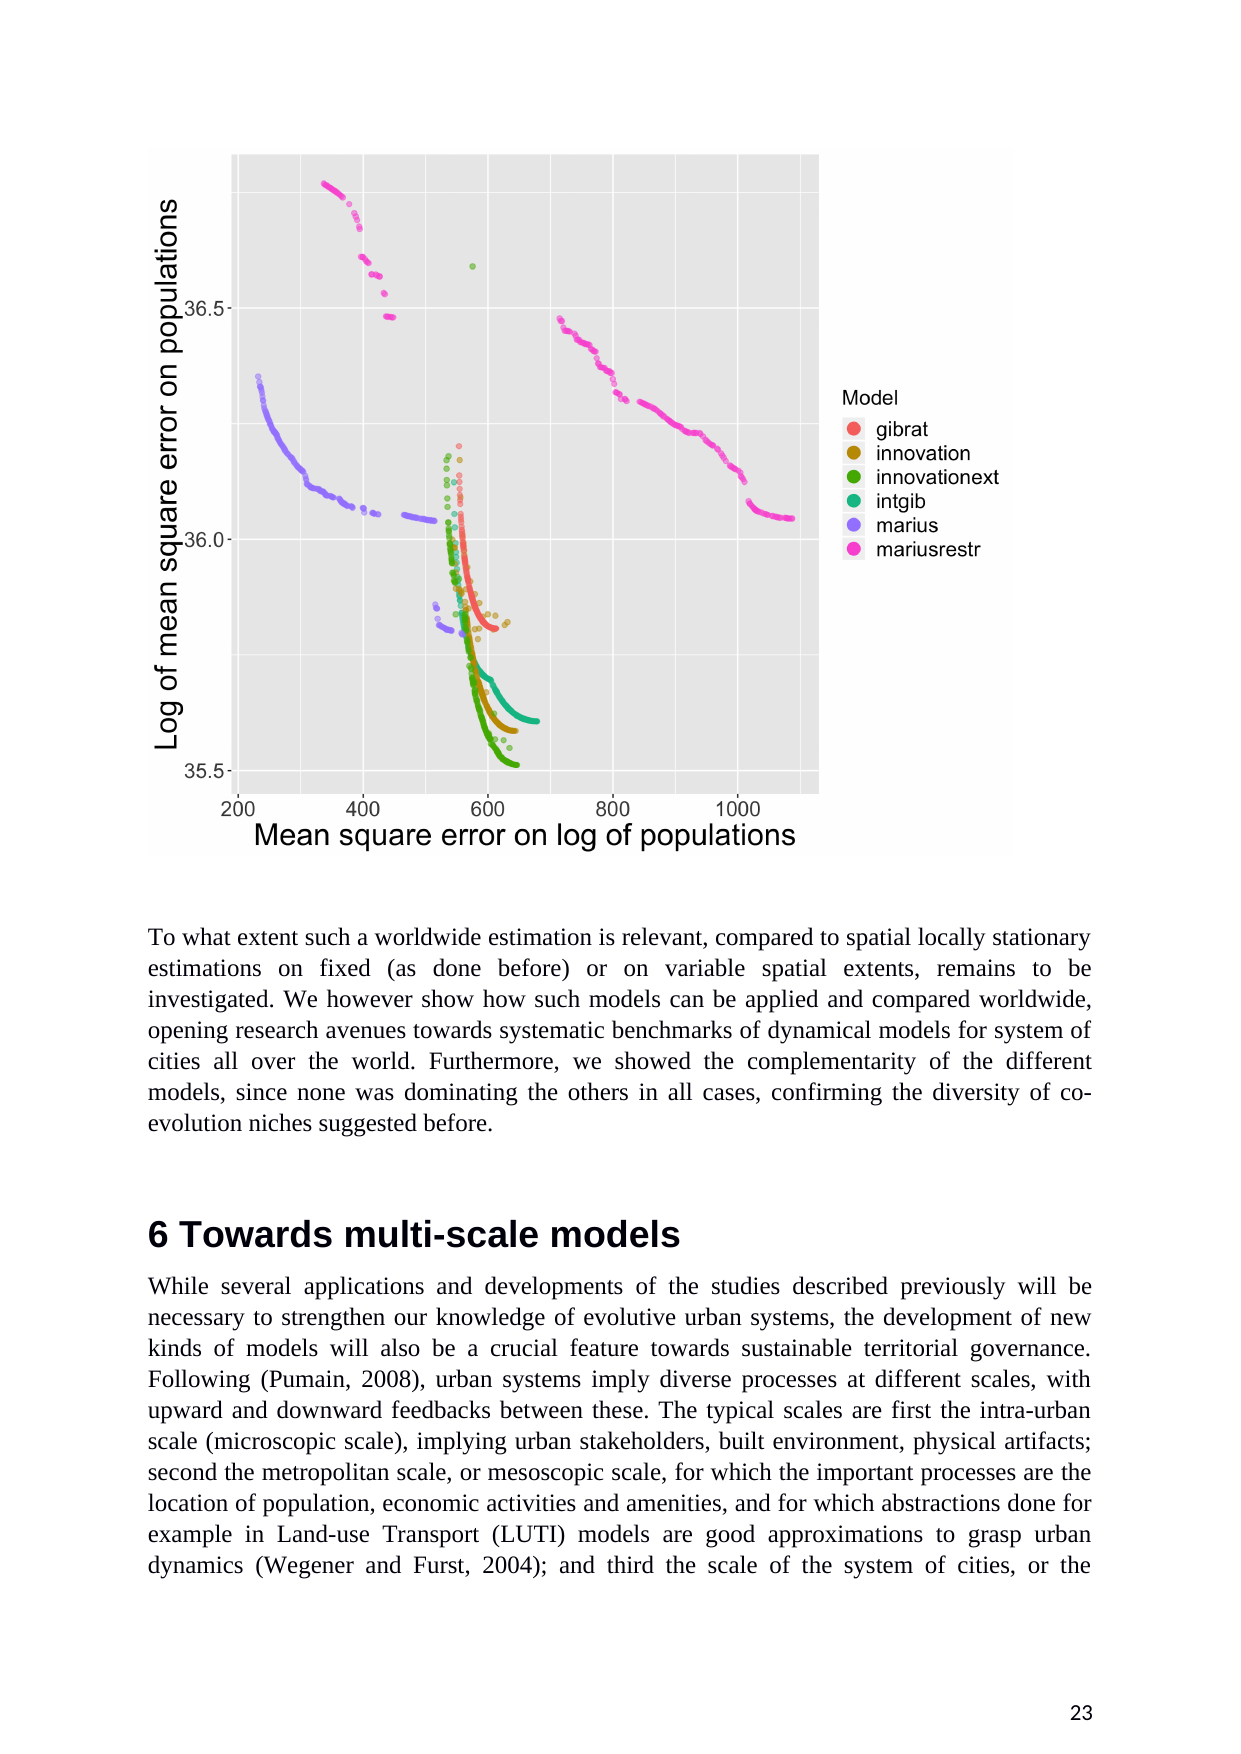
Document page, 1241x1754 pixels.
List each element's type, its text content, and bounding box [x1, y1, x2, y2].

text To what extent such a worldwide estimation is relevant, compared to spatial locally stationary estimations on fixed (as done before) or on variable spatial extents, remains to be investigated. We however show how such models can be applied and compared worldwide, opening research avenues towards systematic benchmarks of dynamical models for system of cities all over the world. Furthermore, we showed the complementarity of the different models, since none was dominating the others in all cases, confirming the diversity of co-evolution niches suggested before. [148, 922, 1093, 1137]
subtitle 6 Towards multi-scale models [148, 1212, 1093, 1255]
picture [147, 147, 1014, 856]
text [148, 1271, 1093, 1579]
